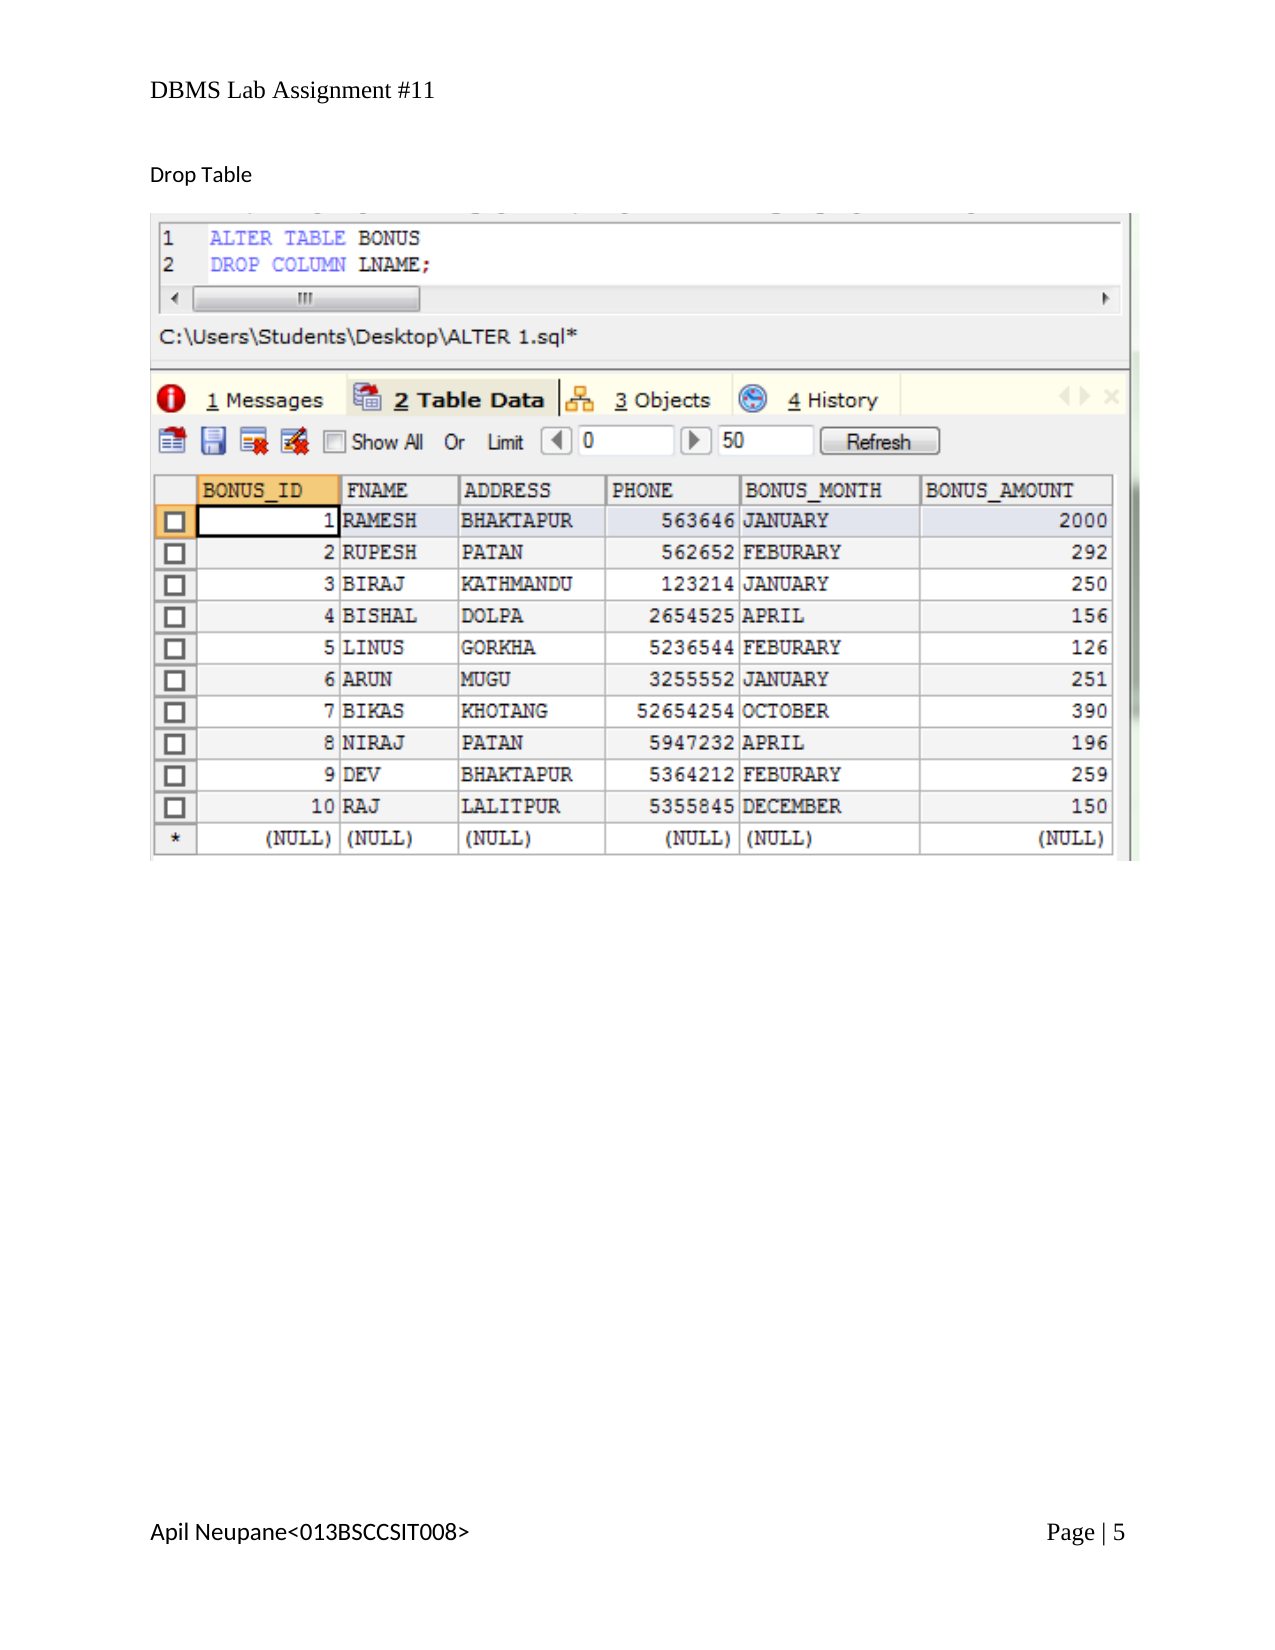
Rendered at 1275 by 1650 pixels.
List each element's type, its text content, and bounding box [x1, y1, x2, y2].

text Drop Table [150, 161, 1125, 188]
picture [150, 213, 1140, 861]
